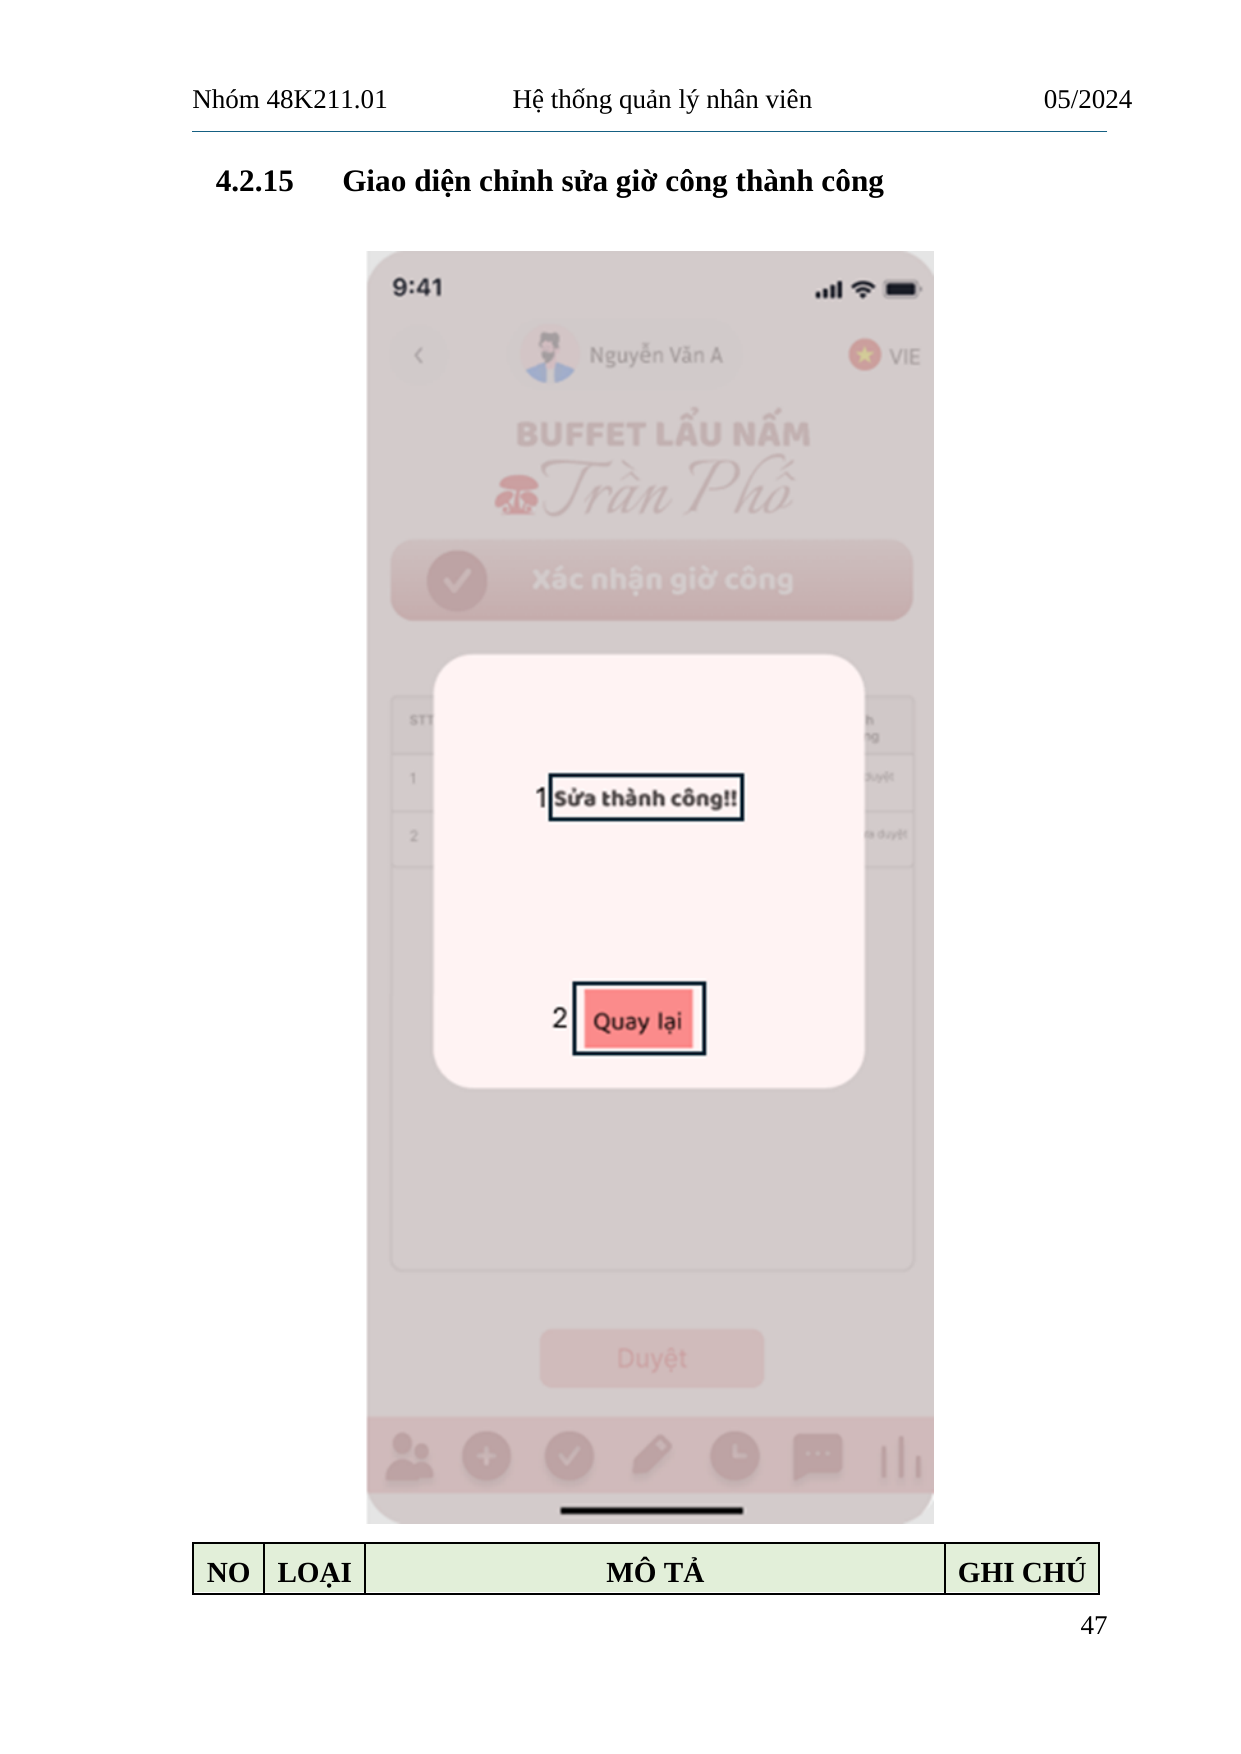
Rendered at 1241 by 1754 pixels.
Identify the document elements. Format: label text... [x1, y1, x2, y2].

table_header LOẠI [265, 1544, 364, 1592]
picture [365, 251, 934, 1524]
subtitle Giao diện chỉnh sửa giờ công thành công [216, 163, 1107, 199]
table_header GHI CHÚ [946, 1544, 1098, 1592]
table_header MÔ TẢ [366, 1544, 944, 1592]
table_header NO [194, 1544, 263, 1592]
